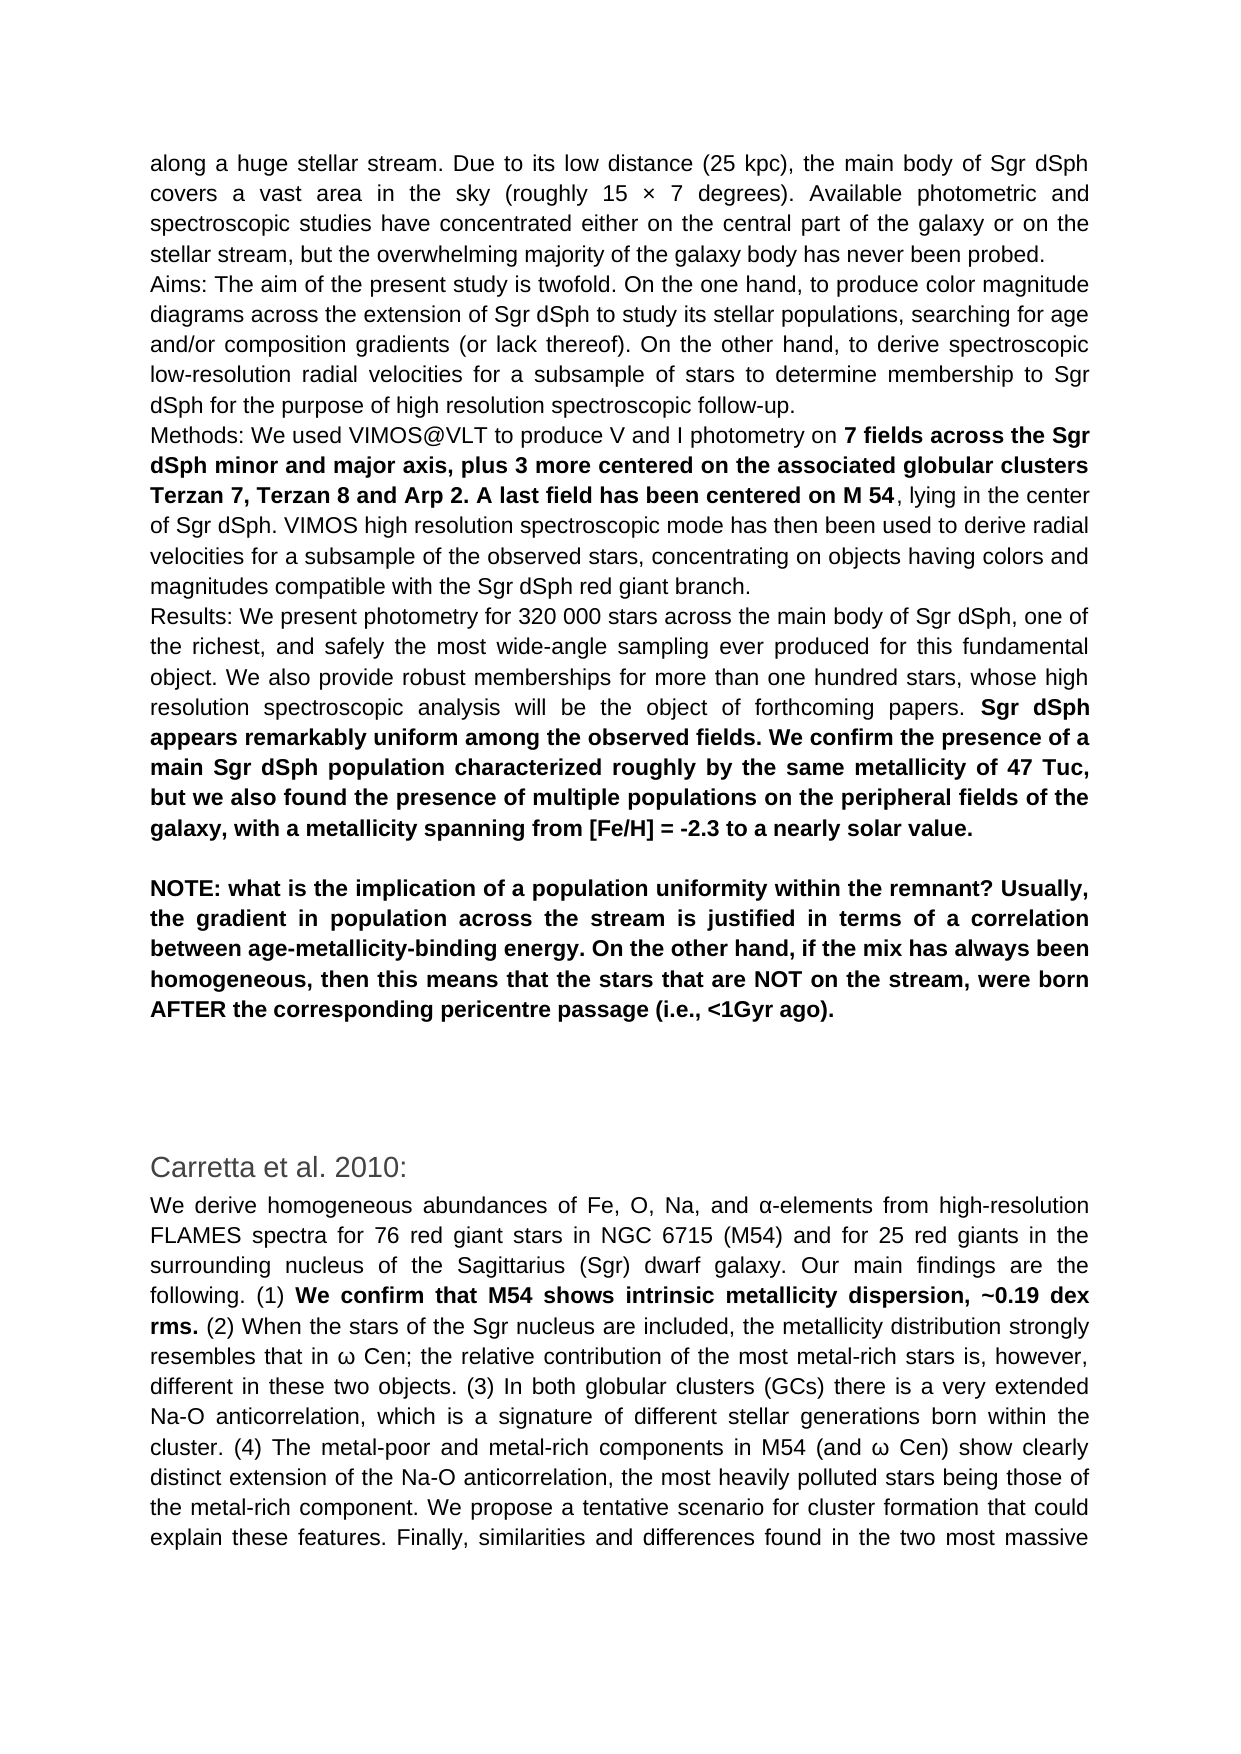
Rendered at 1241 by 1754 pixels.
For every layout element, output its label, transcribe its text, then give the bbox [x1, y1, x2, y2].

text Aims: The aim of the present study is twofold. On the one hand, to produce color magnitude diagrams across the extension of Sgr dSph to study its stellar populations, searching for age and/or composition gradients (or lack thereof). On the other hand, to derive spectroscopic low-resolution radial velocities for a subsample of stars to determine membership to Sgr dSph for the purpose of high resolution spectroscopic follow-up. [150, 271, 1090, 418]
text NOTE: what is the implication of a population uniformity within the remnant? Usually, the gradient in population across the stream is justified in terms of a correlation between age-metallicity-binding energy. On the other hand, if the mix has always been homogeneous, then this means that the stars that are NOT on the stream, were born AFTER the corresponding pericentre passage (i.e., <1Gyr ago). [150, 875, 1090, 1022]
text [150, 150, 1090, 267]
text Results: We present photometry for 320 000 stars across the main body of Sgr dSph, one of the richest, and safely the most wide-angle sampling ever produced for this fundamental object. We also provide robust memberships for more than one hundred stars, whose high resolution spectroscopic analysis will be the object of forthcoming papers. Sgr dSph appears remarkably uniform among the observed fields. We confirm the presence of a main Sgr dSph population characterized roughly by the same metallicity of 47 Tuc, but we also found the presence of multiple populations on the peripheral fields of the galaxy, with a metallicity spanning from [Fe/H] = -2.3 to a nearly solar value. [150, 603, 1090, 841]
subtitle Carretta et al. 2010: [150, 1150, 1090, 1183]
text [150, 1192, 1090, 1551]
text Methods: We used VIMOS@VLT to produce V and I photometry on 7 fields across the Sgr dSph minor and major axis, plus 3 more centered on the associated globular clusters Terzan 7, Terzan 8 and Arp 2. A last field has been centered on M 54, lying in the center of Sgr dSph. VIMOS high resolution spectroscopic mode has then been used to derive radial velocities for a subsample of the observed stars, concentrating on objects having colors and magnitudes compatible with the Sgr dSph red giant branch. [150, 422, 1090, 599]
